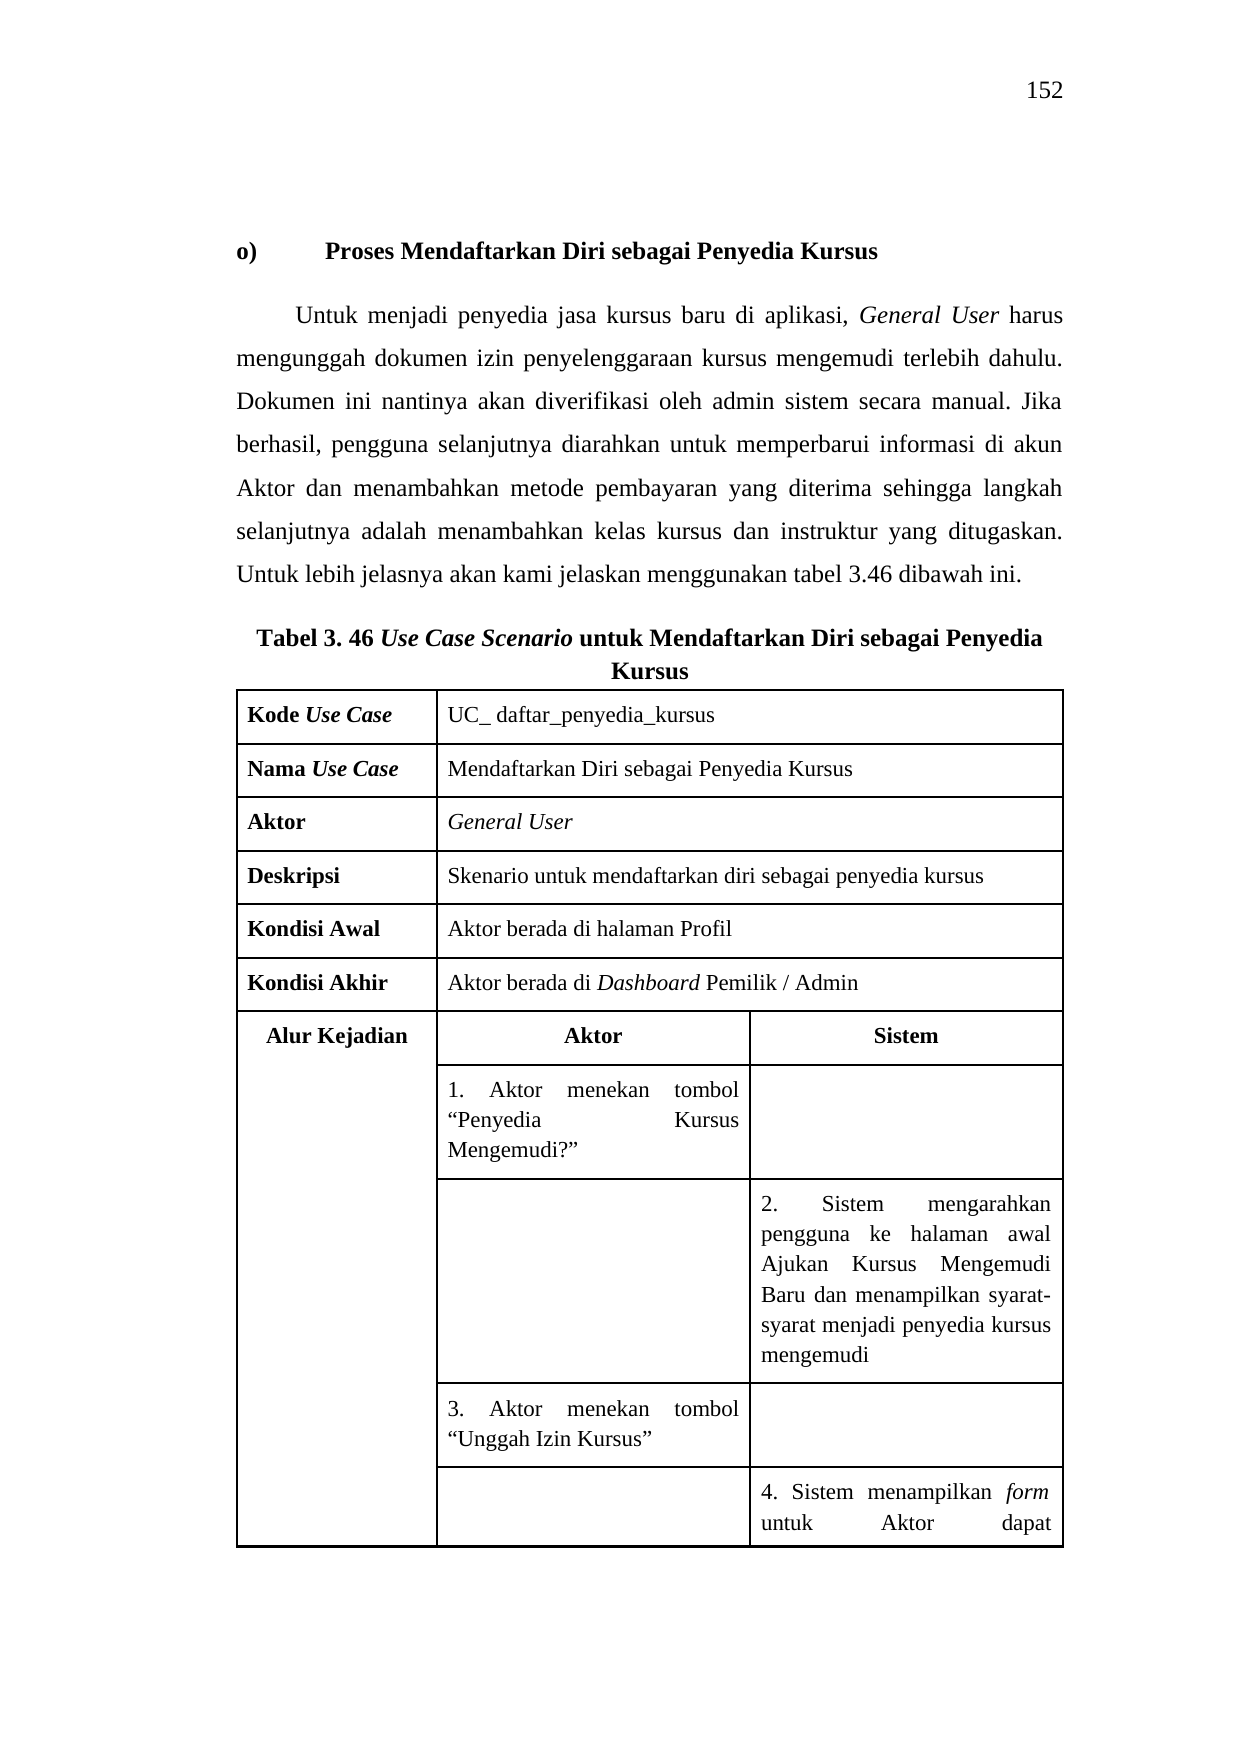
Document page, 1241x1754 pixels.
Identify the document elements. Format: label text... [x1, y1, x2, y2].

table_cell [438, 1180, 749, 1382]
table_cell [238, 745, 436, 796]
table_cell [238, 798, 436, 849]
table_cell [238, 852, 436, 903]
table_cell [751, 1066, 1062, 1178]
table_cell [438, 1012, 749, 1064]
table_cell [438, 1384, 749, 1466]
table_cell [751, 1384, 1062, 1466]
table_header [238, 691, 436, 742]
text Tabel 3. Use Case Scenario untuk Mendaftarkan Diri sebagai Penyedia Kursus [236, 623, 1063, 684]
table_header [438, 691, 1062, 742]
subtitle Proses Mendaftarkan Diri sebagai Penyedia Kursus [236, 236, 1063, 265]
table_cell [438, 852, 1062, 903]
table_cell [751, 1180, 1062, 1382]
text Untuk menjadi penyedia jasa kursus baru di aplikasi, General User harus mengunggah dokumen izin penyelenggaraan kursus mengemudi terlebih dahulu. Dokumen ini nantinya akan diverifikasi oleh admin sistem secara manual. Jika berhasil, pengguna selanjutnya diarahkan untuk memperbarui informasi di akun Aktor dan menambahkan metode pembayaran yang diterima sehingga langkah selanjutnya adalah menambahkan kelas kursus dan instruktur yang ditugaskan. Untuk lebih jelasnya akan kami jelaskan menggunakan tabel 3.46 dibawah ini. [236, 300, 1063, 588]
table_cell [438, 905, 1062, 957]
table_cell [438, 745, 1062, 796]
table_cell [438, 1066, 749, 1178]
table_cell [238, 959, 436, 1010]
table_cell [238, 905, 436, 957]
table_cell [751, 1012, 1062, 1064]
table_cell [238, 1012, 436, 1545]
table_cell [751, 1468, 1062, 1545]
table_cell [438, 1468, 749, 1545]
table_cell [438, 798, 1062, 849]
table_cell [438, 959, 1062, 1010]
